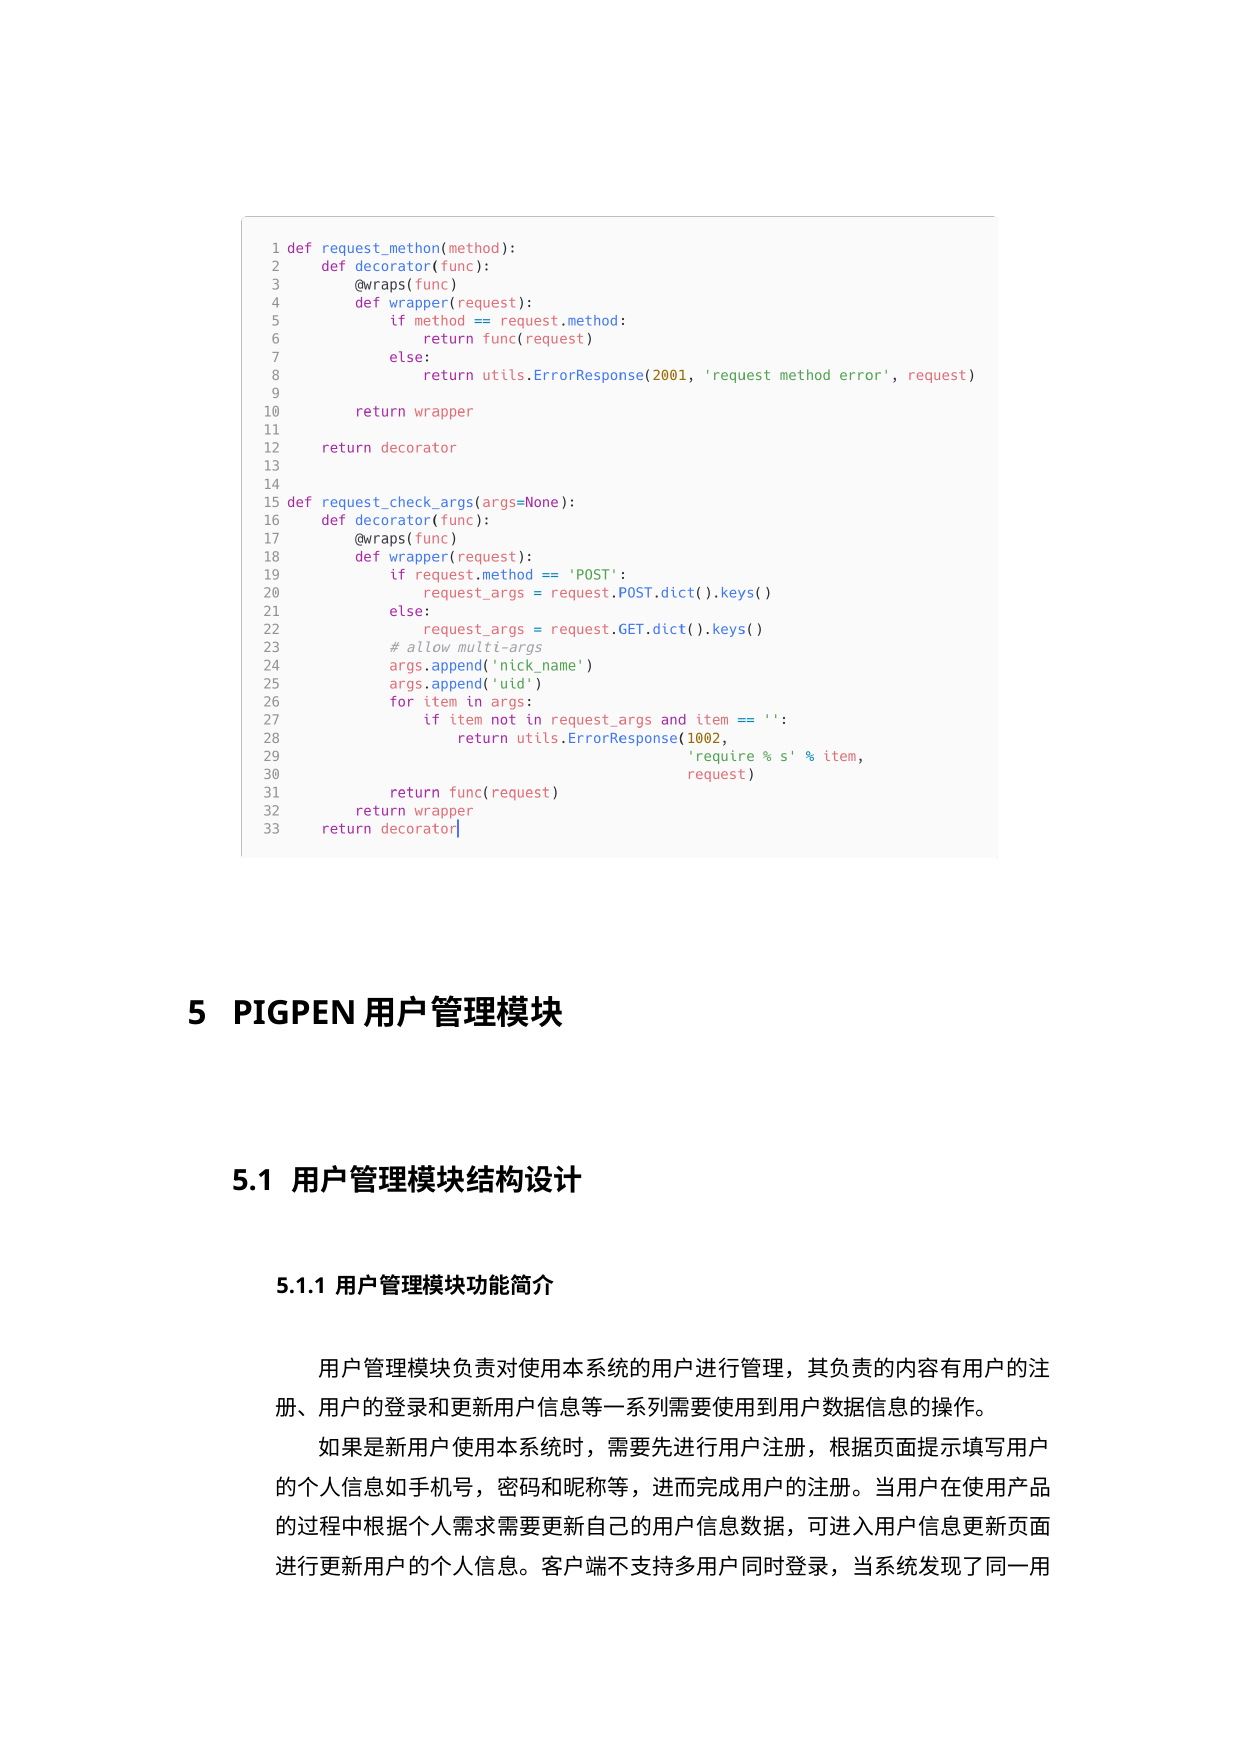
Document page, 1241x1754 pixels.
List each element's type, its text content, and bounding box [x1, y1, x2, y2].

subtitle PIGPEN用户管理模块 [187, 977, 1053, 1042]
subtitle 用户管理模块结构设计 [232, 1145, 1053, 1210]
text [275, 1430, 1053, 1580]
picture [187, 162, 1053, 916]
text 用户管理模块负责对使用本系统的用户进行管理，其负责的内容有用户的注册、用户的登录和更新用户信息等一系列需要使用到用户数据信息的操作。 [275, 1351, 1053, 1422]
subtitle 用户管理模块功能简介 [276, 1268, 1053, 1301]
